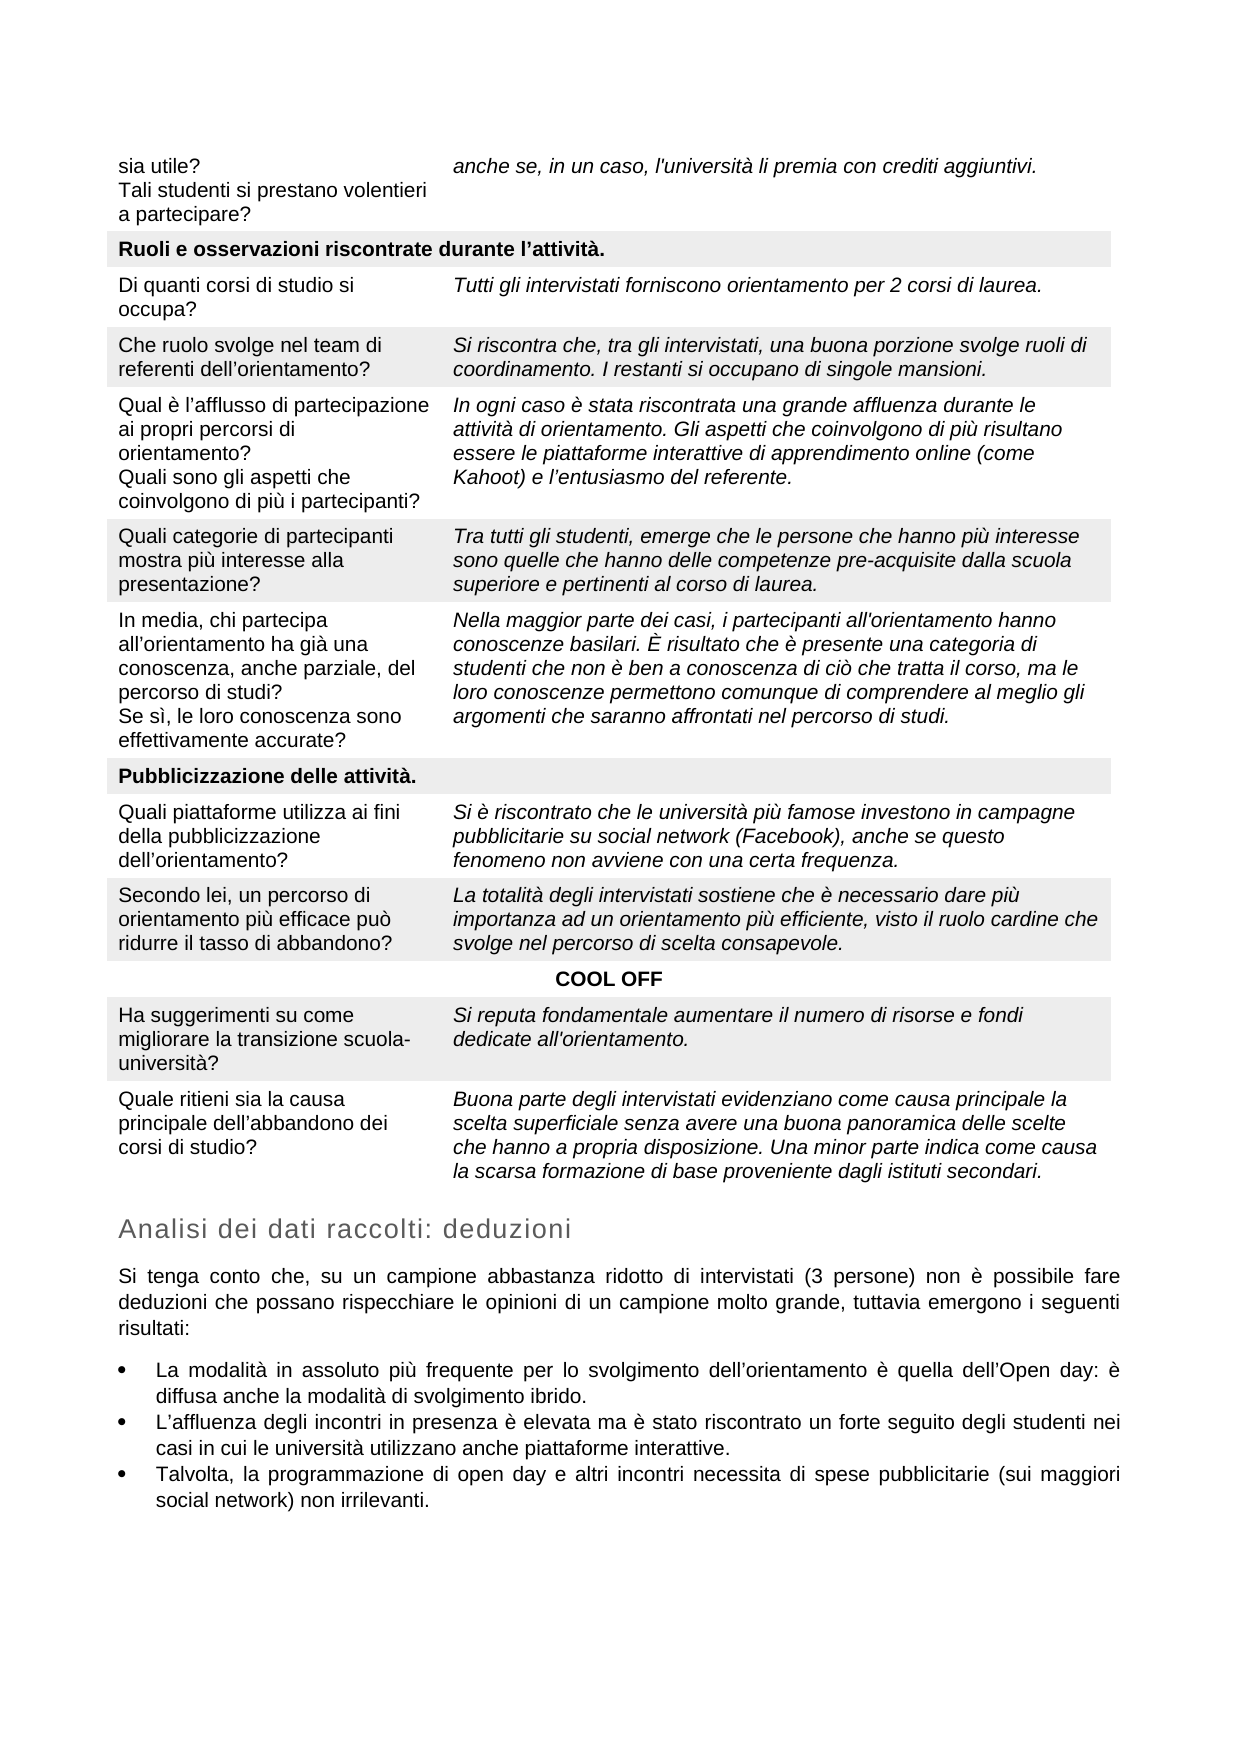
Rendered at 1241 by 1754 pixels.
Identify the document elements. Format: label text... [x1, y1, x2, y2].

table_cell In ogni caso è stata riscontrata una grande affluenza durante le attività di orientamento. Gli aspetti che coinvolgono di più risultano essere le piattaforme interattive di apprendimento online (come Kahoot) e l’entusiasmo del referente. [442, 387, 1111, 518]
table_cell Secondo lei, un percorso di orientamento più efficace può ridurre il tasso di abbandono? [107, 878, 442, 961]
table_cell Di quanti corsi di studio si occupa? [107, 267, 442, 327]
table_cell La totalità degli intervistati sostiene che è necessario dare più importanza ad un orientamento più efficiente, visto il ruolo cardine che svolge nel percorso di scelta consapevole. [442, 878, 1111, 961]
text Si tenga conto che, su un campione abbastanza ridotto di intervistati (3 persone) non è possibile fare deduzioni che possano rispecchiare le opinioni di un campione molto grande, tuttavia emergono i seguenti risultati: [118, 1264, 1122, 1339]
table_cell Ha suggerimenti su come migliorare la transizione scuola-università? [107, 997, 442, 1081]
table_cell In media, chi partecipa all’orientamento ha già una conoscenza, anche parziale, del percorso di studi? Se sì, le loro conoscenza sono effettivamente accurate? [107, 602, 442, 758]
table_cell Si è riscontrato che le università più famose investono in campagne pubblicitarie su social network (Facebook), anche se questo fenomeno non avviene con una certa frequenza. [442, 794, 1111, 877]
list Talvolta, la programmazione di open day e altri incontri necessita di spese pubblicitarie (sui maggiori social network) non irrilevanti. [118, 1462, 1122, 1511]
table_cell Qual è l’afflusso di partecipazione ai propri percorsi di orientamento? Quali sono gli aspetti che coinvolgono di più i partecipanti? [107, 387, 442, 518]
list La modalità in assoluto più frequente per lo svolgimento dell’orientamento è quella dell’Open day: è diffusa anche la modalità di svolgimento ibrido. [118, 1358, 1122, 1408]
list L’affluenza degli incontri in presenza è elevata ma è stato riscontrato un forte seguito degli studenti nei casi in cui le università utilizzano anche piattaforme interattive. [118, 1410, 1122, 1460]
table_cell Quali categorie di partecipanti mostra più interesse alla presentazione? [107, 519, 442, 602]
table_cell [107, 148, 442, 231]
table_cell Tutti gli intervistati forniscono orientamento per 2 corsi di laurea. [442, 267, 1111, 327]
table_cell Si reputa fondamentale aumentare il numero di risorse e fondi dedicate all'orientamento. [442, 997, 1111, 1081]
table_cell Ruoli e osservazioni riscontrate durante l’attività. [107, 231, 1111, 267]
table_cell Si riscontra che, tra gli intervistati, una buona porzione svolge ruoli di coordinamento. I restanti si occupano di singole mansioni. [442, 327, 1111, 387]
table_cell Quali piattaforme utilizza ai fini della pubblicizzazione dell’orientamento? [107, 794, 442, 877]
table_cell COOL OFF [107, 961, 1111, 997]
table_cell Che ruolo svolge nel team di referenti dell’orientamento? [107, 327, 442, 387]
table_cell Nella maggior parte dei casi, i partecipanti all'orientamento hanno conoscenze basilari. È risultato che è presente una categoria di studenti che non è ben a conoscenza di ciò che tratta il corso, ma le loro conoscenze permettono comunque di comprendere al meglio gli argomenti che saranno affrontati nel percorso di studi. [442, 602, 1111, 758]
table_cell Tra tutti gli studenti, emerge che le persone che hanno più interesse sono quelle che hanno delle competenze pre-acquisite dalla scuola superiore e pertinenti al corso di laurea. [442, 519, 1111, 602]
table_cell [442, 148, 1111, 231]
table_cell Quale ritieni sia la causa principale dell’abbandono dei corsi di studio? [107, 1081, 442, 1188]
table_cell Buona parte degli intervistati evidenziano come causa principale la scelta superficiale senza avere una buona panoramica delle scelte che hanno a propria disposizione. Una minor parte indica come causa la scarsa formazione di base proveniente dagli istituti secondari. [442, 1081, 1111, 1188]
table_cell Pubblicizzazione delle attività. [107, 758, 1111, 794]
list Analisi dei dati raccolti: deduzioni [118, 1213, 1122, 1245]
